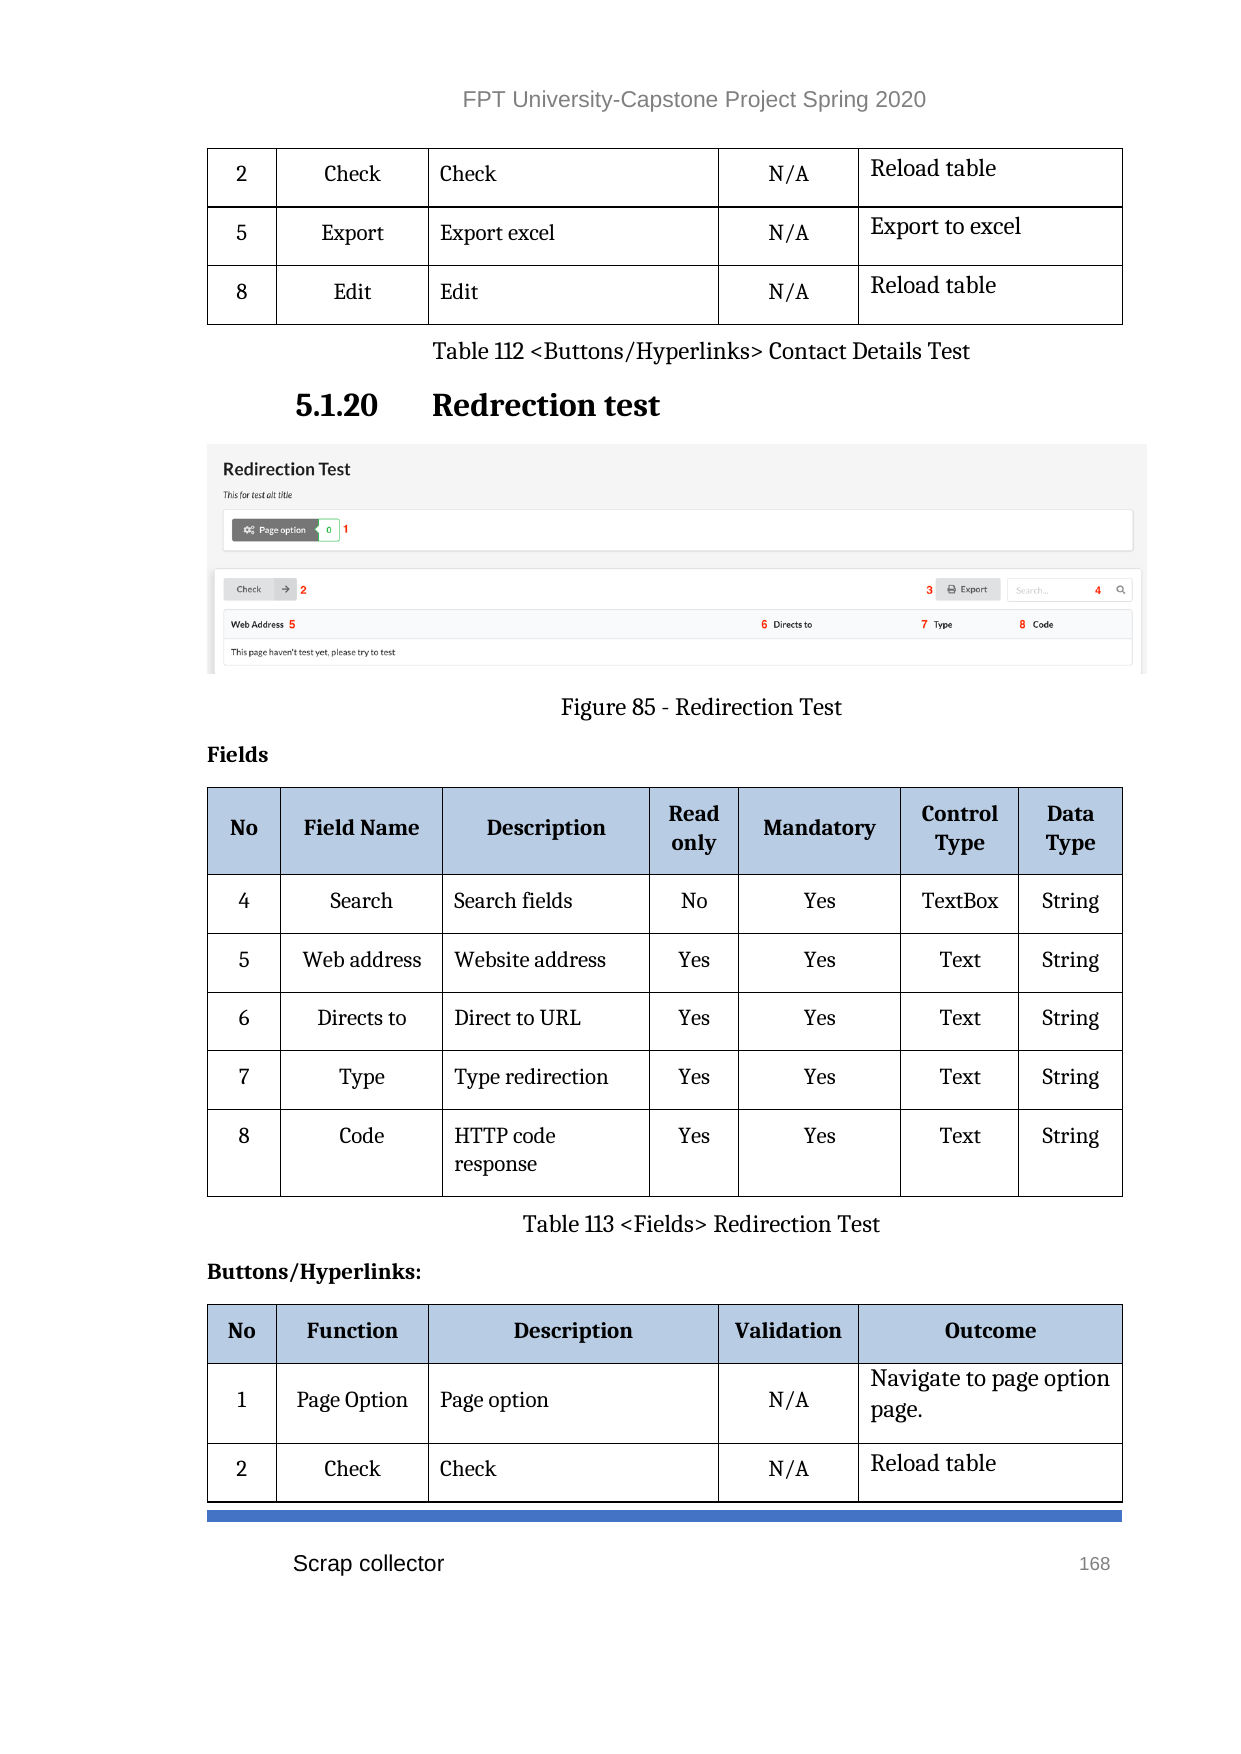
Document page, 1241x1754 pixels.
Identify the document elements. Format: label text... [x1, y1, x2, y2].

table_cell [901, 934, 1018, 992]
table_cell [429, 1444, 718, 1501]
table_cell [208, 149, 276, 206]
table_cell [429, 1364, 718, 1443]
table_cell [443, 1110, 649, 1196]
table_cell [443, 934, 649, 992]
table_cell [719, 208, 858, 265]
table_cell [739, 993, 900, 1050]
text Buttons/Hyperlinks: [207, 1259, 1122, 1286]
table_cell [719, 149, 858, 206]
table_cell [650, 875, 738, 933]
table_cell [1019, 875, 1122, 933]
text Figure 85 - Redirection Test [207, 693, 1122, 721]
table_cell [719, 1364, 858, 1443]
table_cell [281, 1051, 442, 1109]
text Fields [207, 742, 1122, 768]
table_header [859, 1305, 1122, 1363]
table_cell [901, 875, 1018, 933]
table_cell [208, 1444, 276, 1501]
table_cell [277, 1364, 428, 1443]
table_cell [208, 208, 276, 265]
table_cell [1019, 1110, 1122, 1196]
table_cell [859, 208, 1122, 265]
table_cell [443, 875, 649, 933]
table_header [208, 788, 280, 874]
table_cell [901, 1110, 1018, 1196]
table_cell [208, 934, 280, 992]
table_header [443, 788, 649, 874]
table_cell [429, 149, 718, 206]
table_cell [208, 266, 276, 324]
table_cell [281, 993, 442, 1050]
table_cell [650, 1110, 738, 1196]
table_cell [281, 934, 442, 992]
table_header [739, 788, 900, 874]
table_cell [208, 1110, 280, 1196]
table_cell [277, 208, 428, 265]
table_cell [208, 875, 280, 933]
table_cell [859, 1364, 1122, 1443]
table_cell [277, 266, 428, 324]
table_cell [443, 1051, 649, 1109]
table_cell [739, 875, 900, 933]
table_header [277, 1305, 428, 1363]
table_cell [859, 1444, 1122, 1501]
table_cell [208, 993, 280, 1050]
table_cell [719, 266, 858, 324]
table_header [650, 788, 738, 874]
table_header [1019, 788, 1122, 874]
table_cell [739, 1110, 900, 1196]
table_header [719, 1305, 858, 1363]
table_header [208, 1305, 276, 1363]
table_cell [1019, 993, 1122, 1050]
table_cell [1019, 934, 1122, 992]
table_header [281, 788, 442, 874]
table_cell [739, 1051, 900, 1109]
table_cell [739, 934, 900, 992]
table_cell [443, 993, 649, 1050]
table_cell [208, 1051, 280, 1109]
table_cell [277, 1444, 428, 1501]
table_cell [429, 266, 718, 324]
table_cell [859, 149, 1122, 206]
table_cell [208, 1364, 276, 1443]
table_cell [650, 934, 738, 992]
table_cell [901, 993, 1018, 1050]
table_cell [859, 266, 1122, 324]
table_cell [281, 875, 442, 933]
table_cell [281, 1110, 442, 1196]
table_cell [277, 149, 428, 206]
picture [206, 444, 1147, 674]
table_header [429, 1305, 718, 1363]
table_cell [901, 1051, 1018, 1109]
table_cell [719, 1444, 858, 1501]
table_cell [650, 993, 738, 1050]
subtitle Redrection test [295, 387, 1122, 425]
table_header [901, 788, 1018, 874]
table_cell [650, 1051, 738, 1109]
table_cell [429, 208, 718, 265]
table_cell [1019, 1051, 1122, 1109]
